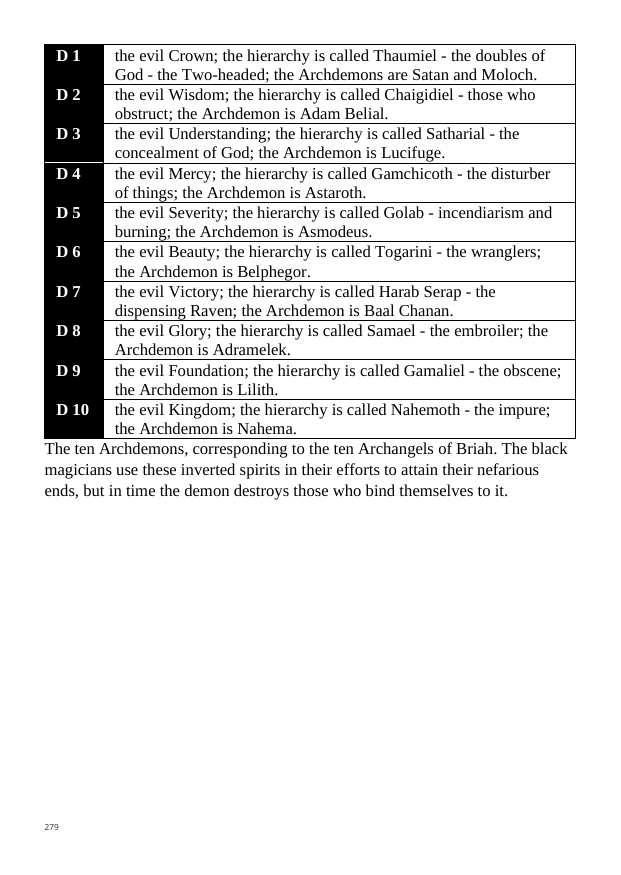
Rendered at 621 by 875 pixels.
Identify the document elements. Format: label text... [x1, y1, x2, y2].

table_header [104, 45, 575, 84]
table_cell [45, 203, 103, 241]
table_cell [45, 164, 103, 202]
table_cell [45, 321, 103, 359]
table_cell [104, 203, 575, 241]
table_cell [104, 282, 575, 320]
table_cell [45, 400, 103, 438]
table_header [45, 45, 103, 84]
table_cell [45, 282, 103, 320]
text The ten Archdemons, corresponding to the ten Archangels of Briah. The black magicians use these inverted spirits in their efforts to attain their nefarious ends, but in time the demon destroys those who bind themselves to it. [44, 439, 576, 499]
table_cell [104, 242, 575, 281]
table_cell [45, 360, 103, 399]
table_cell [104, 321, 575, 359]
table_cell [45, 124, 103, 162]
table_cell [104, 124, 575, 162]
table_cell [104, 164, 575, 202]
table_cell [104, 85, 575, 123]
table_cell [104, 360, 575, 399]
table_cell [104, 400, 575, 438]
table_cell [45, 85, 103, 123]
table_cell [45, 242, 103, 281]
